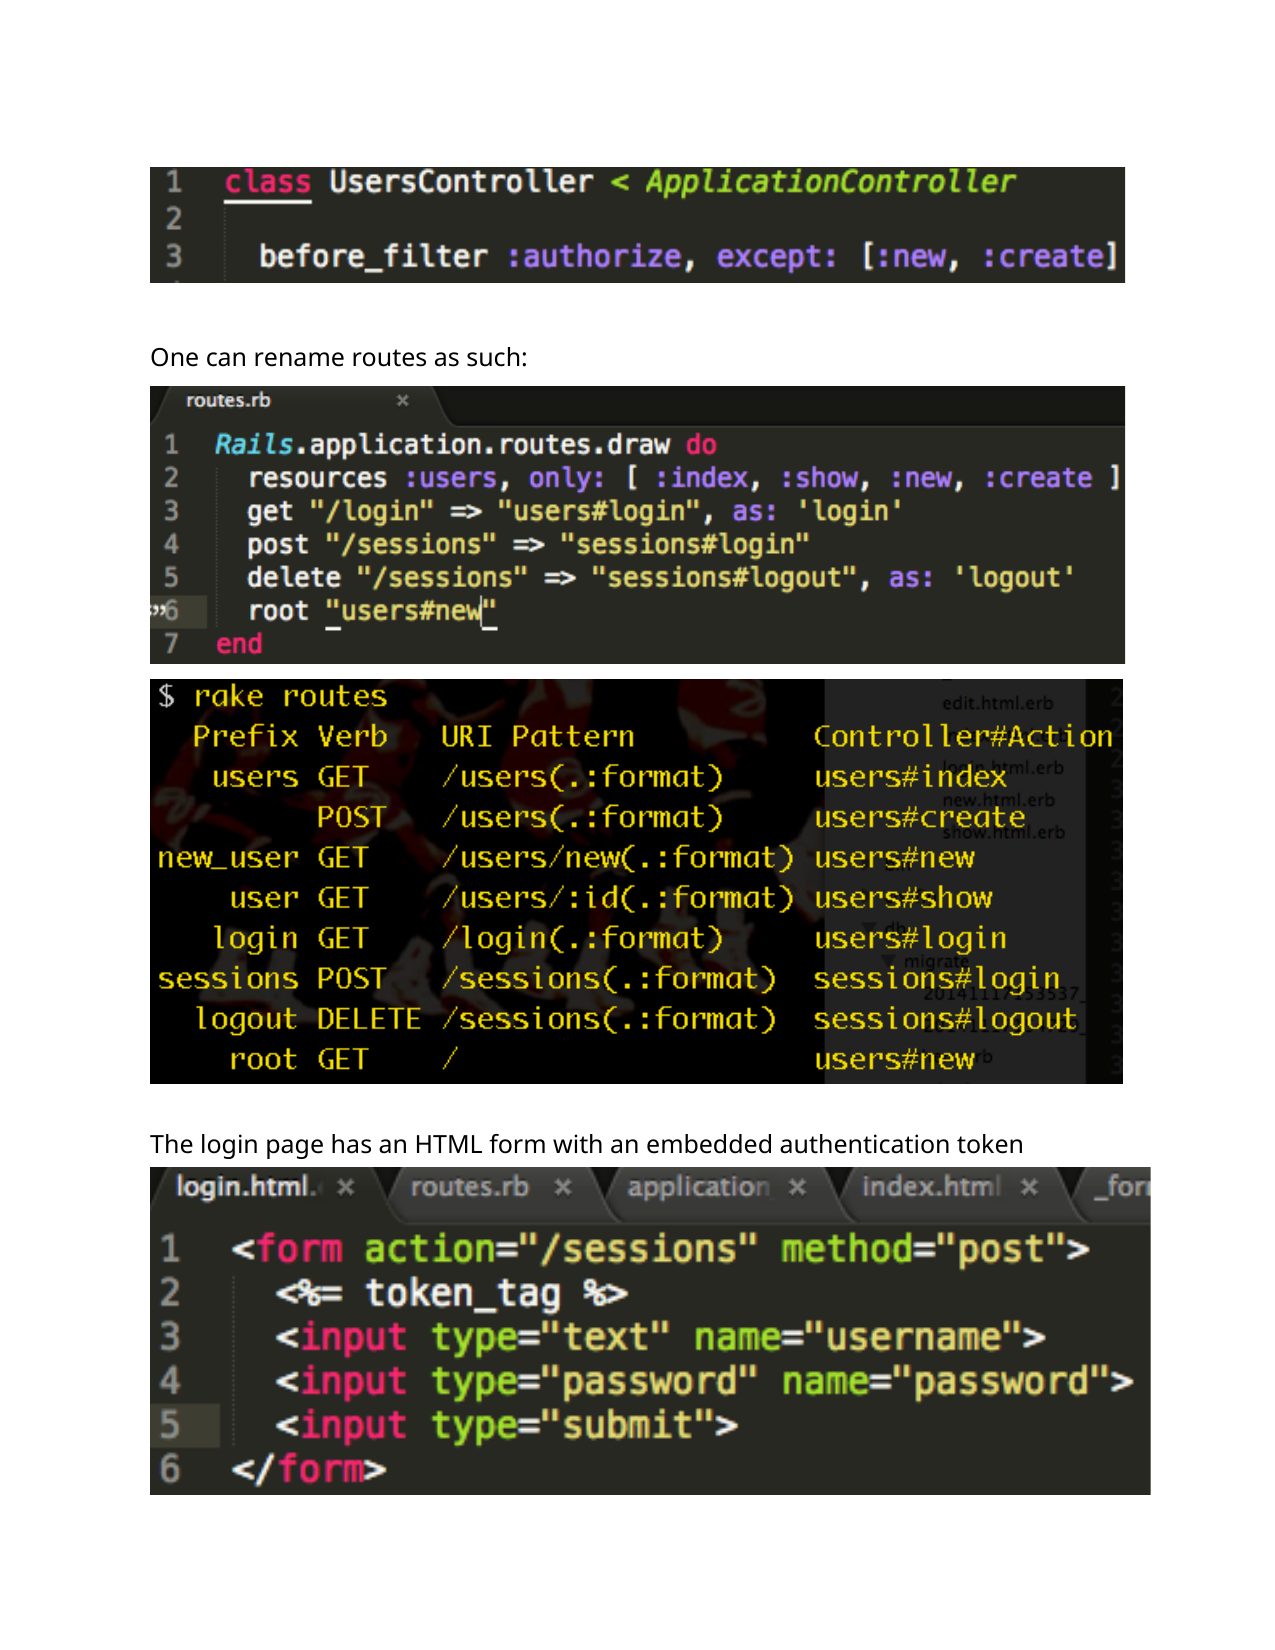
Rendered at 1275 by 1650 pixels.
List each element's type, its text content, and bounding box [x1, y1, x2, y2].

picture [150, 167, 1125, 283]
picture [150, 679, 1123, 1084]
text The login page has an HTML form with an embedded authentication token [150, 1125, 1125, 1162]
text One can rename routes as such: [150, 337, 1125, 375]
picture [150, 386, 1125, 664]
picture [150, 1167, 1151, 1495]
